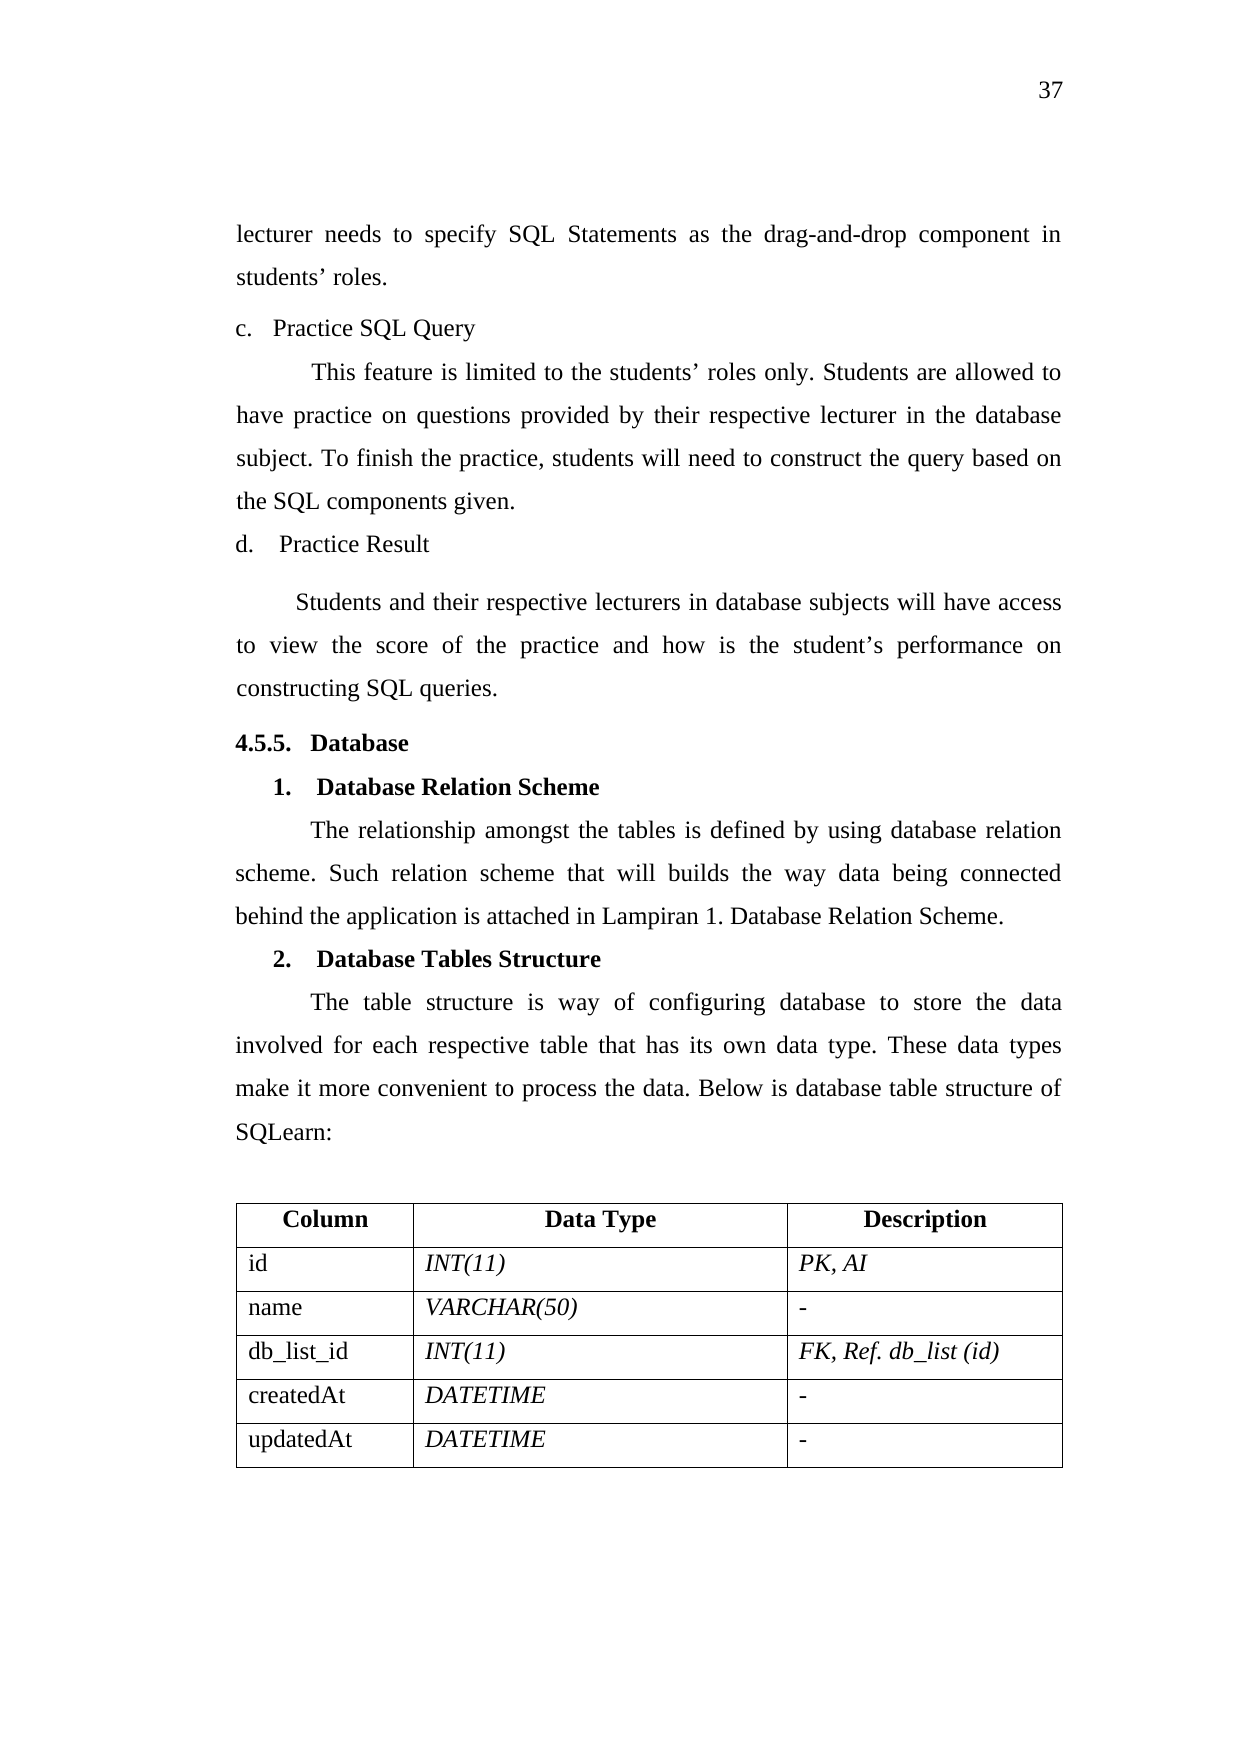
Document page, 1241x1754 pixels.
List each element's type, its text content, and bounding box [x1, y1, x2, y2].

list Database Relation Scheme [273, 772, 1063, 800]
table_cell VARCHAR(50) [414, 1292, 787, 1335]
table_cell db_list_id [237, 1336, 413, 1379]
table_cell name [237, 1292, 413, 1335]
table_cell - [788, 1292, 1062, 1335]
table_cell FK, Ref. db_list (id) [788, 1336, 1062, 1379]
table_cell id [237, 1248, 413, 1291]
table_header Description [788, 1204, 1062, 1247]
text Students and their respective lecturers in database subjects will have access to view the score of the practice and how is the student’s performance on constructing SQL queries. [236, 587, 1062, 702]
table_cell DATETIME [414, 1380, 787, 1423]
list Practice Result [235, 529, 1063, 558]
table_cell - [788, 1424, 1062, 1467]
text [236, 219, 1062, 291]
table_cell updatedAt [237, 1424, 413, 1467]
table_cell PK, AI [788, 1248, 1062, 1291]
text The relationship amongst the tables is defined by using database relation scheme. Such relation scheme that will builds the way data being connected behind the application is attached in Lampiran 1. Database Relation Scheme. [235, 815, 1063, 930]
text This feature is limited to the students’ roles only. Students are allowed to have practice on questions provided by their respective lecturer in the database subject. To finish the practice, students will need to construct the query based on the SQL components given. [236, 357, 1063, 515]
subtitle Database [235, 728, 1063, 757]
table_cell DATETIME [414, 1424, 787, 1467]
list Database Tables Structure [273, 944, 1063, 973]
table_cell INT(11) [414, 1336, 787, 1379]
table_header Data Type [414, 1204, 787, 1247]
table_cell INT(11) [414, 1248, 787, 1291]
text The table structure is way of configuring database to store the data involved for each respective table that has its own data type. These data types make it more convenient to process the data. Below is database table structure of SQLearn: [235, 987, 1063, 1145]
table_cell createdAt [237, 1380, 413, 1423]
list Practice SQL Query [235, 313, 1062, 342]
table_header Column [237, 1204, 413, 1247]
table_cell - [788, 1380, 1062, 1423]
